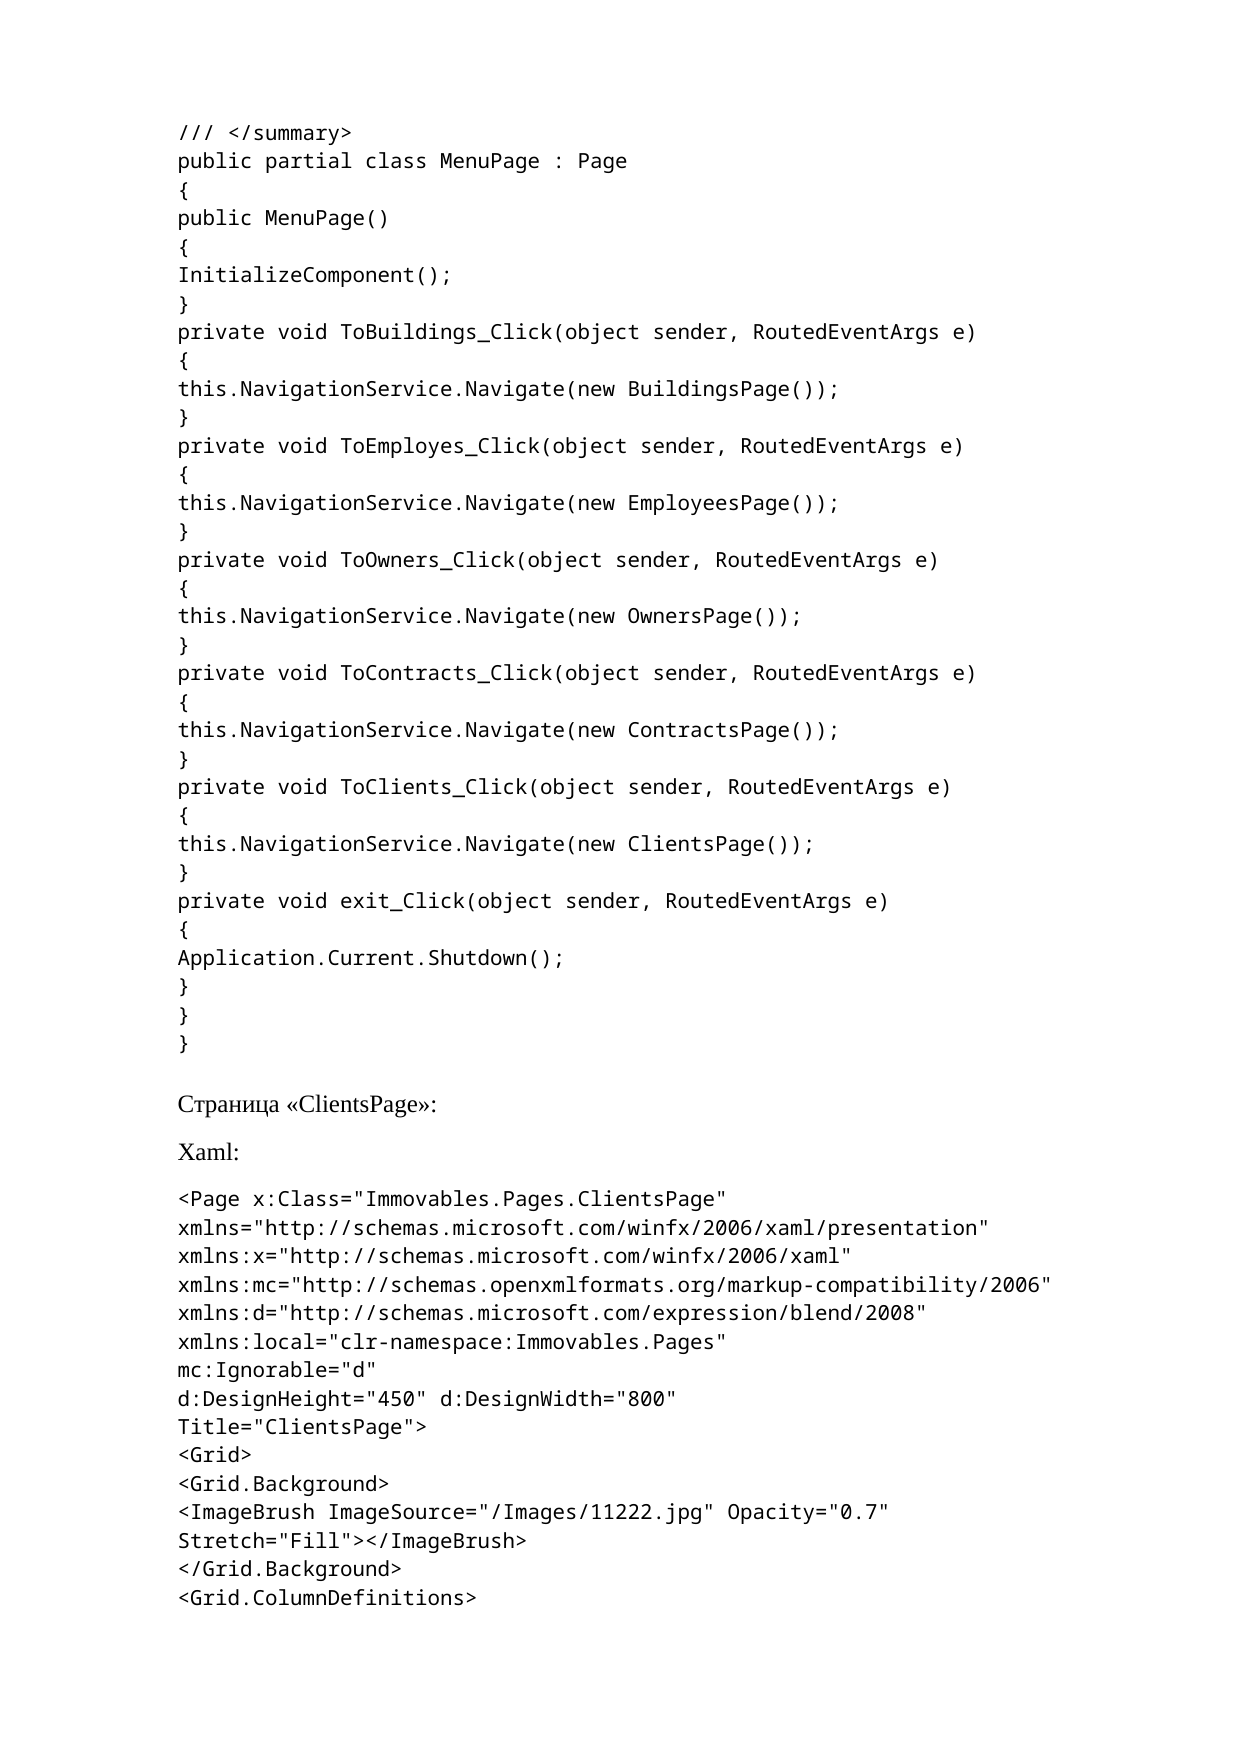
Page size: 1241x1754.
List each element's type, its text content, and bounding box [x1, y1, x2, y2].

text xmlns:local="clr-namespace:Immovables.Pages" [177, 1327, 1152, 1355]
text Title="ClientsPage"> [177, 1412, 1152, 1441]
text Страница «ClientsPage»: [177, 1089, 1152, 1118]
text xmlns:x="http://schemas.microsoft.com/winfx/2006/xaml" [177, 1241, 1152, 1270]
text } [177, 289, 1152, 317]
text private void exit_Click(object sender, RoutedEventArgs e) [177, 886, 1152, 914]
text <Grid> [177, 1441, 1152, 1469]
text <Grid.Background> [177, 1469, 1152, 1497]
text this.NavigationService.Navigate(new ContractsPage()); [177, 715, 1152, 744]
text } [177, 630, 1152, 658]
text this.NavigationService.Navigate(new BuildingsPage()); [177, 374, 1152, 402]
text this.NavigationService.Navigate(new EmployeesPage()); [177, 488, 1152, 516]
text { [177, 687, 1152, 715]
text private void ToOwners_Click(object sender, RoutedEventArgs e) [177, 545, 1152, 573]
text { [177, 573, 1152, 602]
text } [177, 402, 1152, 431]
text xmlns="http://schemas.microsoft.com/winfx/2006/xaml/presentation" [177, 1213, 1152, 1241]
text <Grid.ColumnDefinitions> [177, 1583, 1152, 1611]
text } [177, 971, 1152, 1000]
text { [177, 346, 1152, 374]
text private void ToContracts_Click(object sender, RoutedEventArgs e) [177, 658, 1152, 687]
text } [177, 1000, 1152, 1028]
text private void ToBuildings_Click(object sender, RoutedEventArgs e) [177, 317, 1152, 346]
text Xaml: [177, 1137, 1152, 1166]
text } [177, 744, 1152, 772]
text xmlns:d="http://schemas.microsoft.com/expression/blend/2008" [177, 1298, 1152, 1327]
text private void ToEmployes_Click(object sender, RoutedEventArgs e) [177, 431, 1152, 459]
text <ImageBrush ImageSource="/Images/11222.jpg" Opacity="0.7" Stretch="Fill"></ImageBrush> [177, 1497, 1152, 1554]
text { [177, 914, 1152, 943]
text this.NavigationService.Navigate(new ClientsPage()); [177, 829, 1152, 857]
text { [177, 801, 1152, 829]
text } [177, 516, 1152, 545]
text </Grid.Background> [177, 1554, 1152, 1583]
text private void ToClients_Click(object sender, RoutedEventArgs e) [177, 772, 1152, 801]
text xmlns:mc="http://schemas.openxmlformats.org/markup-compatibility/2006" [177, 1270, 1152, 1298]
text Application.Current.Shutdown(); [177, 943, 1152, 971]
text public partial class MenuPage : Page [177, 147, 1152, 175]
text mc:Ignorable="d" [177, 1355, 1152, 1384]
text } [177, 1028, 1152, 1057]
text d:DesignHeight="450" d:DesignWidth="800" [177, 1384, 1152, 1412]
text } [177, 857, 1152, 886]
text { [177, 232, 1152, 260]
text { [177, 459, 1152, 488]
text this.NavigationService.Navigate(new OwnersPage()); [177, 602, 1152, 630]
text /// </summary> [177, 118, 1152, 147]
text { [177, 175, 1152, 203]
text <Page x:Class="Immovables.Pages.ClientsPage" [177, 1184, 1152, 1213]
text InitializeComponent(); [177, 260, 1152, 289]
text public MenuPage() [177, 203, 1152, 232]
